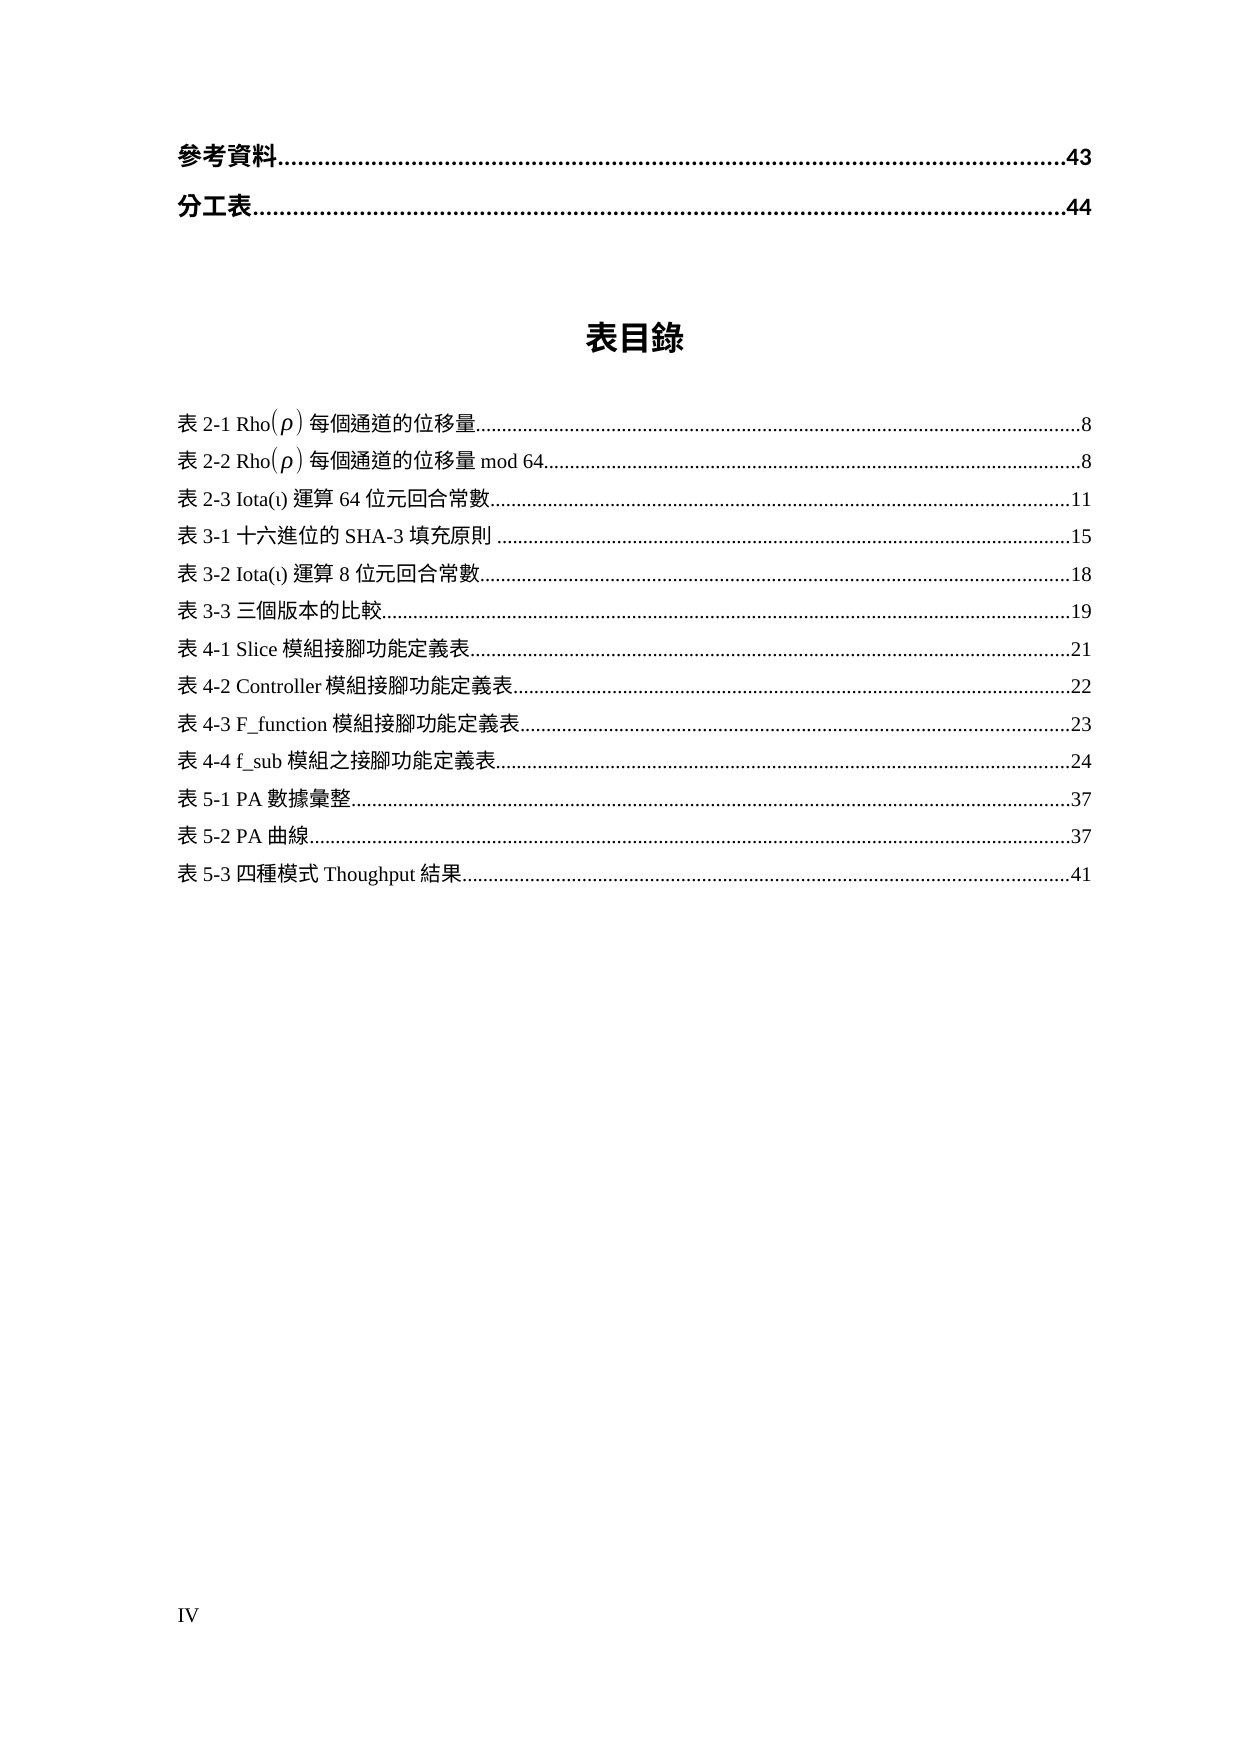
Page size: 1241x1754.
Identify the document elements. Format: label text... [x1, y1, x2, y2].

text 表 3-1 十六進位的 SHA-3 填充原則 15 [177, 516, 1092, 554]
text 表 5-1 PA 數據彙整 37 [177, 779, 1092, 816]
text 表 5-3 四種模式 Thoughput 結果 41 [177, 854, 1092, 891]
text 表 4-1 Slice 模組接腳功能定義表 21 [177, 629, 1092, 666]
text 表 2-3 Iota(ι) 運算 64 位元回合常數 11 [177, 479, 1092, 516]
text 表 4-4 f_sub 模組之接腳功能定義表 24 [177, 741, 1092, 779]
text 表 4-3 F_function 模組接腳功能定義表 23 [177, 704, 1092, 741]
text 表 2-1 Rho 每個通道的位移量 8 [177, 404, 1092, 441]
text 表 3-3 三個版本的比較 19 [177, 591, 1092, 629]
text 表 2-2 Rho 每個通道的位移量 mod 64 8 [177, 441, 1092, 479]
text 表 3-2 Iota(ι) 運算 8 位元回合常數 18 [177, 554, 1092, 591]
title 表目錄 [177, 298, 1092, 373]
text 表 5-2 PA 曲線 37 [177, 816, 1092, 854]
text 分工表 44 [177, 186, 1092, 223]
text 表 4-2 Controller模組接腳功能定義表 22 [177, 666, 1092, 704]
text 參考資料 43 [177, 136, 1092, 173]
